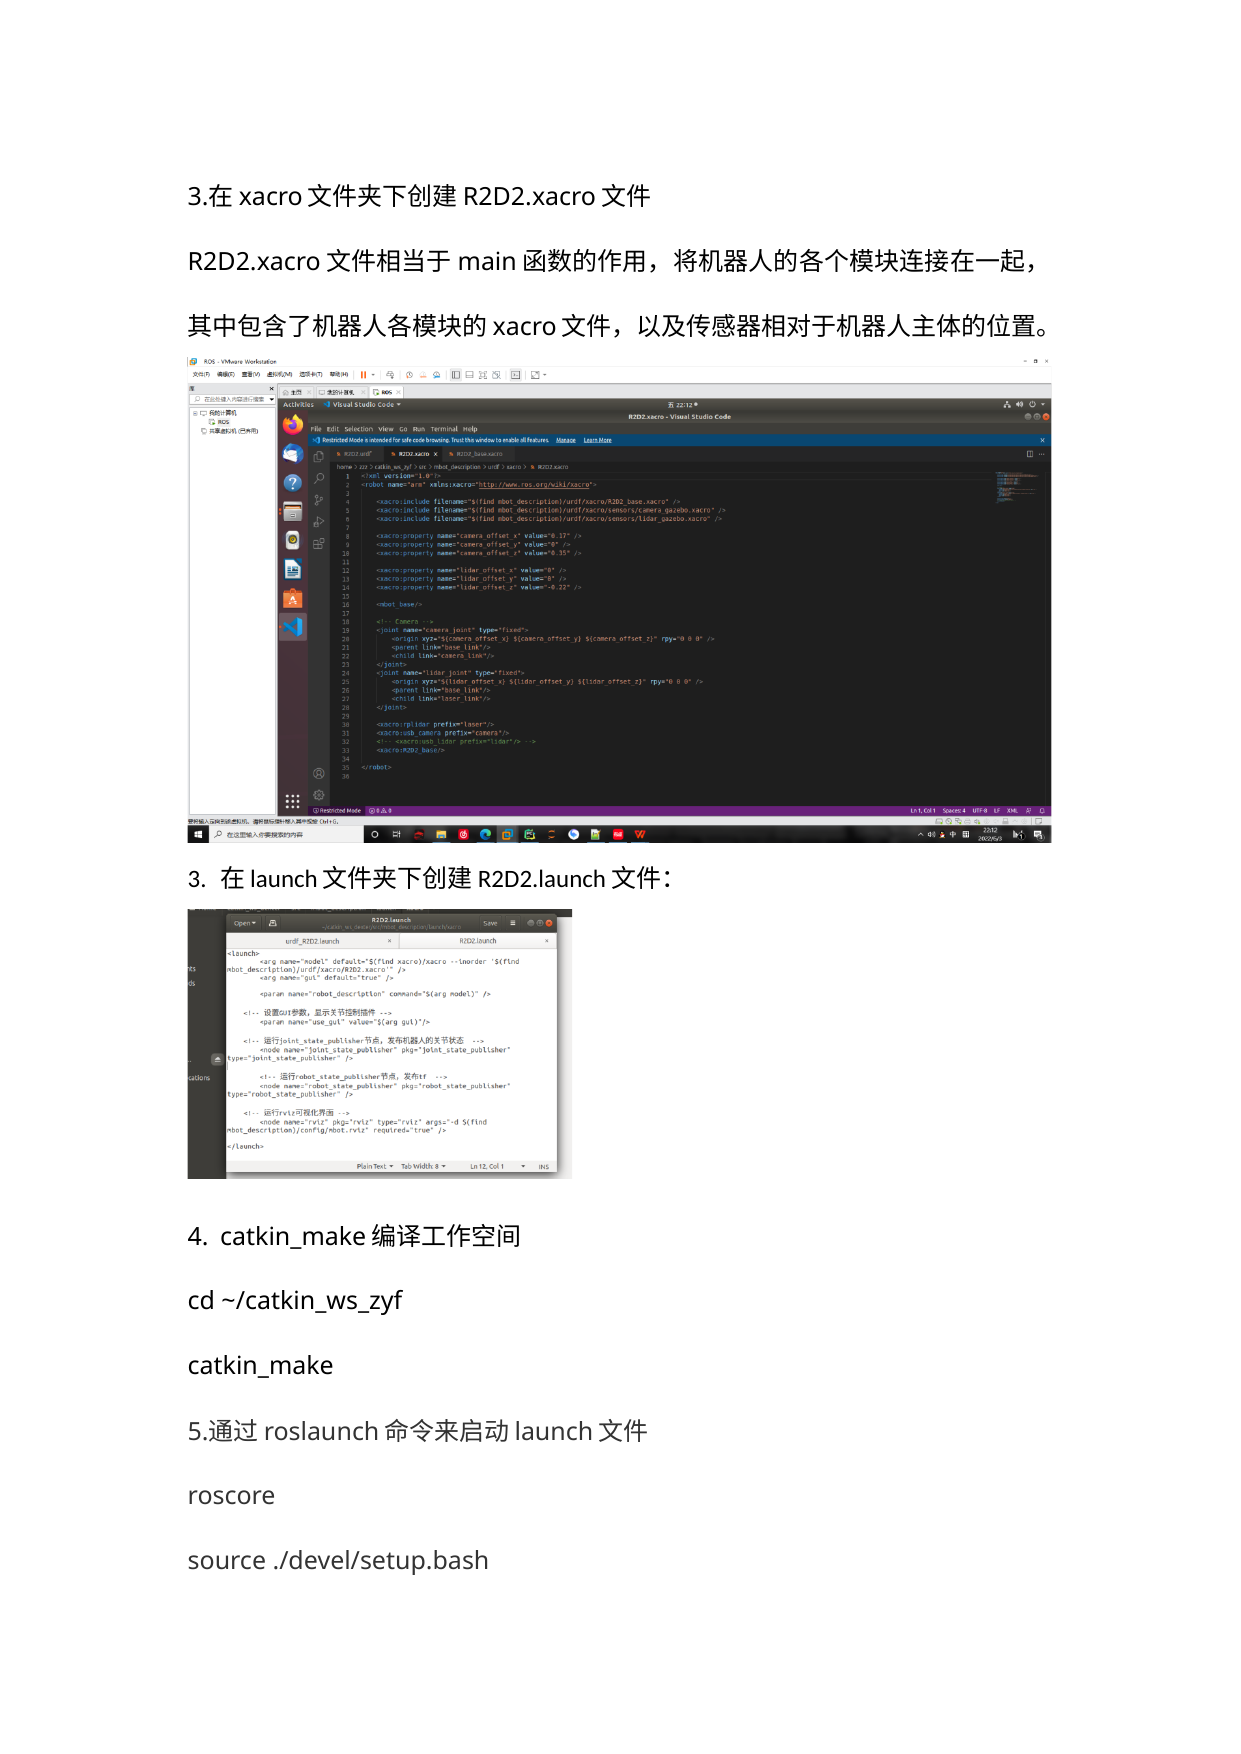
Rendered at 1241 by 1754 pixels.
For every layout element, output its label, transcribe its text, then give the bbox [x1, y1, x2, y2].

picture [187, 357, 1052, 843]
list 5.通过roslaunch命令来启动launch文件 [187, 1397, 1053, 1462]
list catkin_make编译工作空间 [187, 1202, 1053, 1267]
list source ./devel/setup.bash [187, 1527, 1053, 1592]
list catkin_make [187, 1332, 1053, 1397]
list 在launch文件夹下创建R2D2.launch文件： [187, 844, 1053, 909]
picture [187, 909, 573, 1179]
list cd ~/catkin_ws_zyf [187, 1267, 1053, 1332]
list roscore [187, 1462, 1053, 1527]
list R2D2.xacro文件相当于main函数的作用，将机器人的各个模块连接在一起，其中包含了机器人各模块的xacro文件，以及传感器相对于机器人主体的位置。 [187, 227, 1053, 357]
list 3.在xacro文件夹下创建R2D2.xacro文件 [187, 162, 1053, 227]
